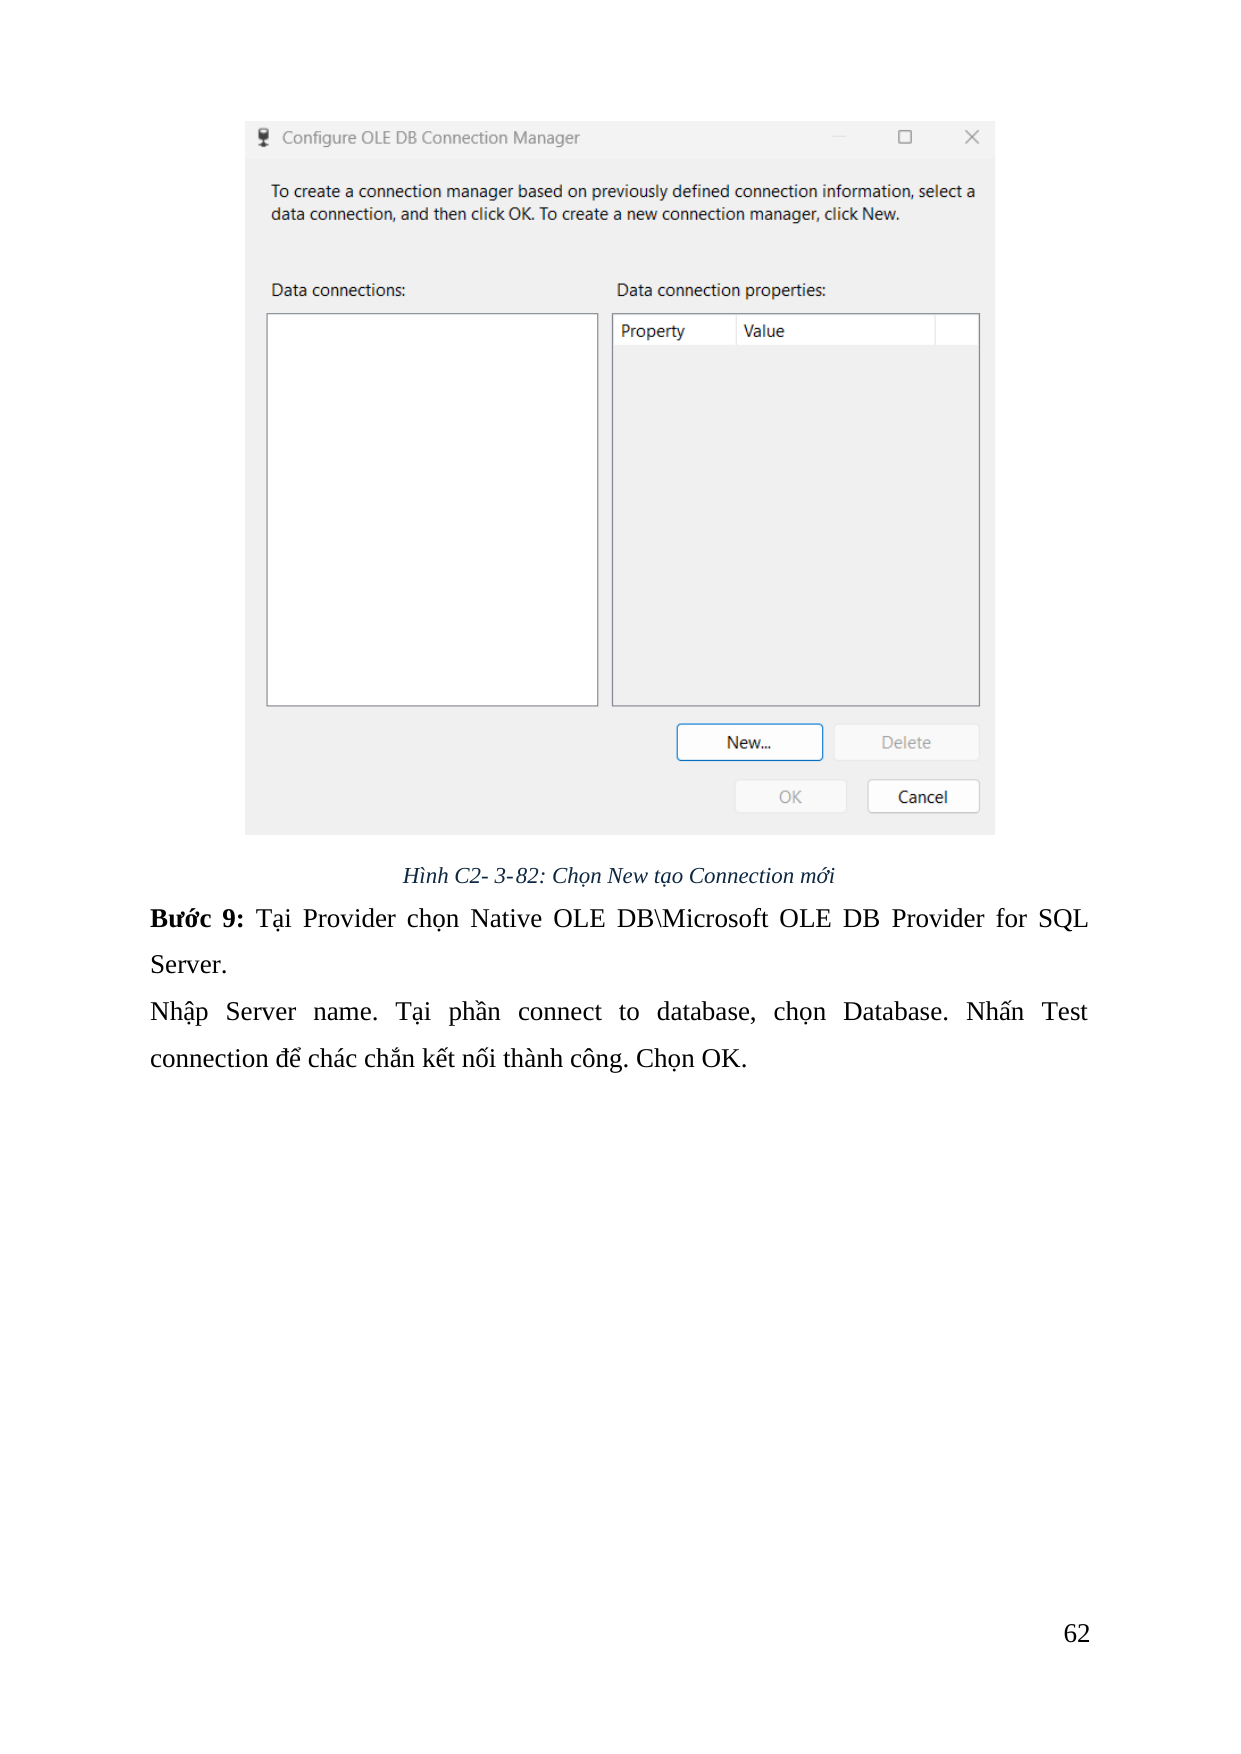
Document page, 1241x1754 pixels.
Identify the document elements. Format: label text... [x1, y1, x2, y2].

text Nhập Server name. Tại phần connect to database, chọn Database. Nhấn Test connection để chác chắn kết nối thành công. Chọn OK. [150, 995, 1090, 1073]
text Bước 9: Tại Provider chọn Native OLE DB\Microsoft OLE DB Provider for SQL Server. [150, 902, 1090, 980]
picture [245, 121, 995, 835]
